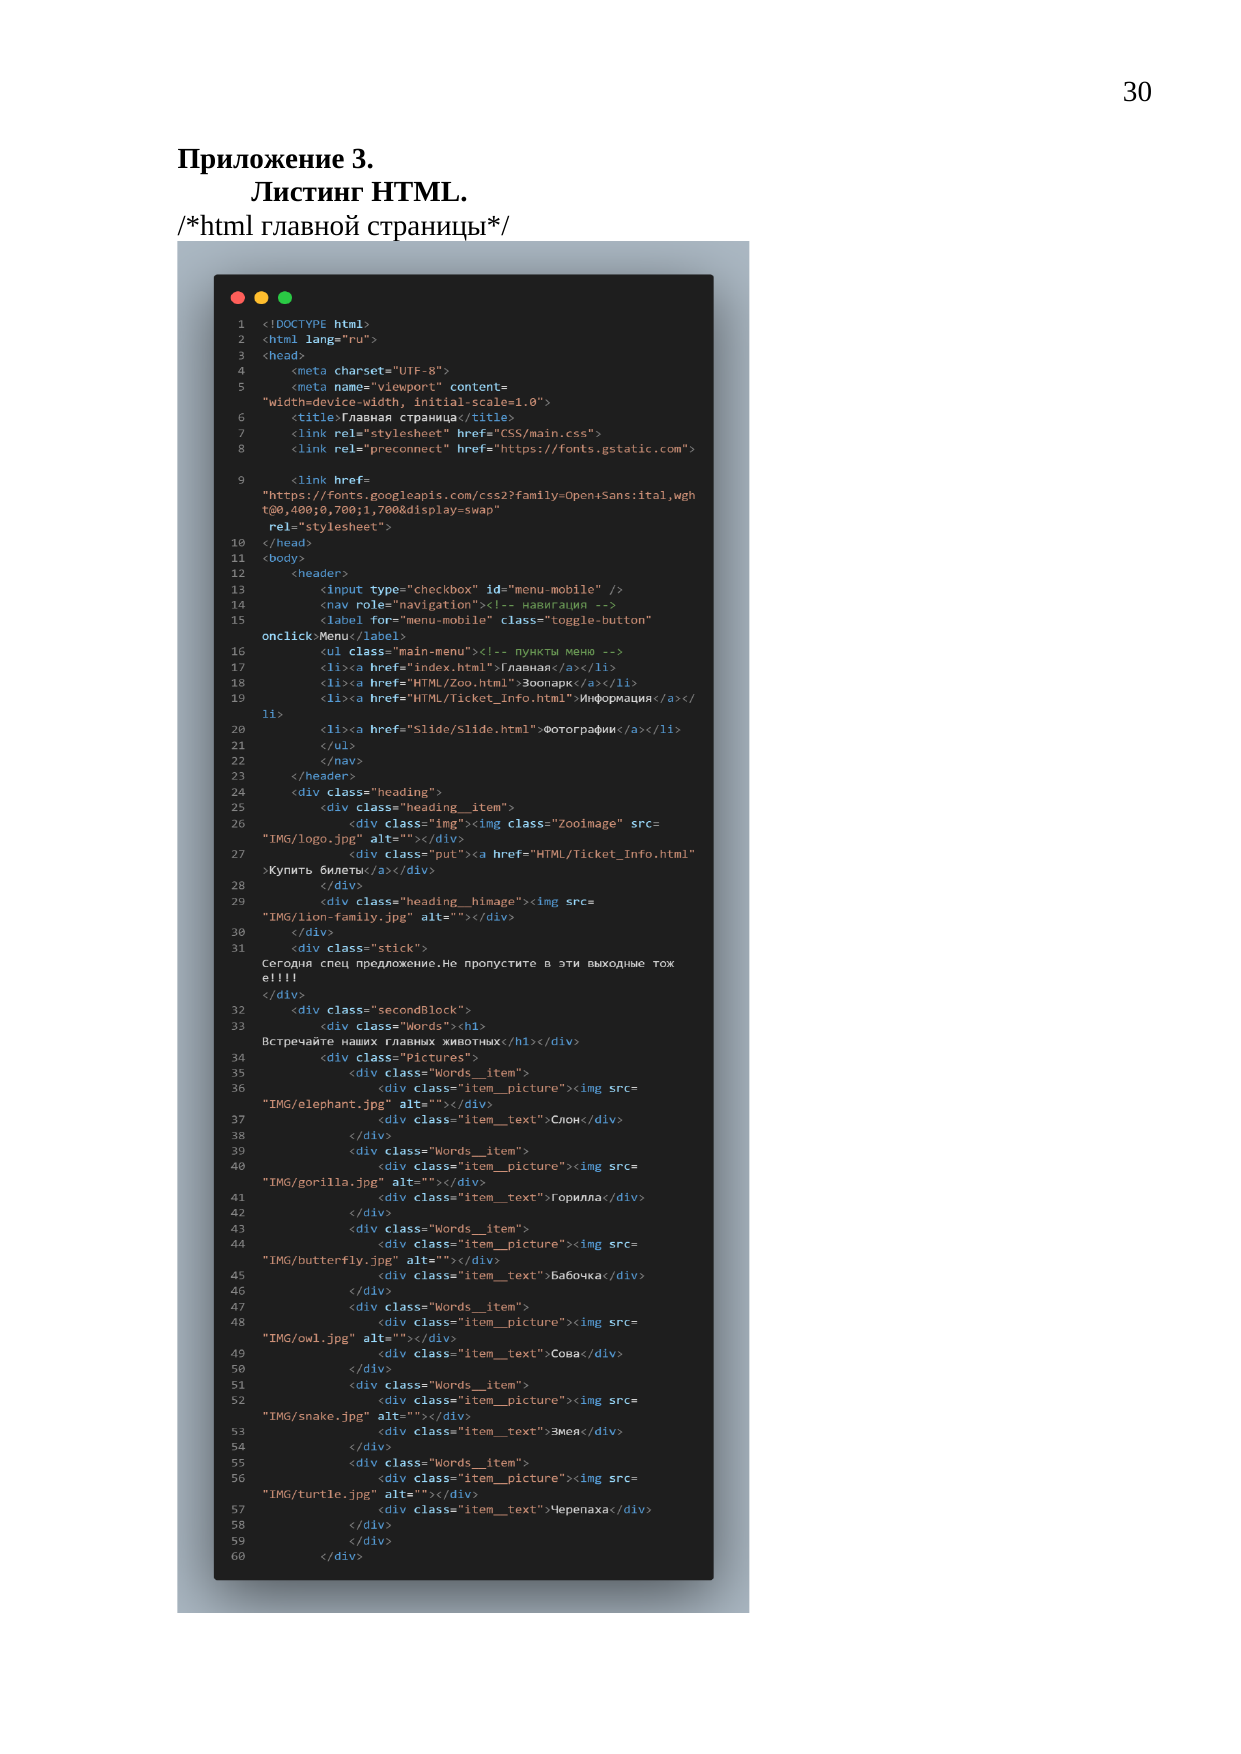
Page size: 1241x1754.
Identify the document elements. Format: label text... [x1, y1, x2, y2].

picture [177, 241, 750, 1613]
text Листинг HTML. [177, 174, 1152, 208]
text /*html главной страницы*/ [177, 208, 1152, 241]
text Приложение 3. [177, 141, 1152, 174]
